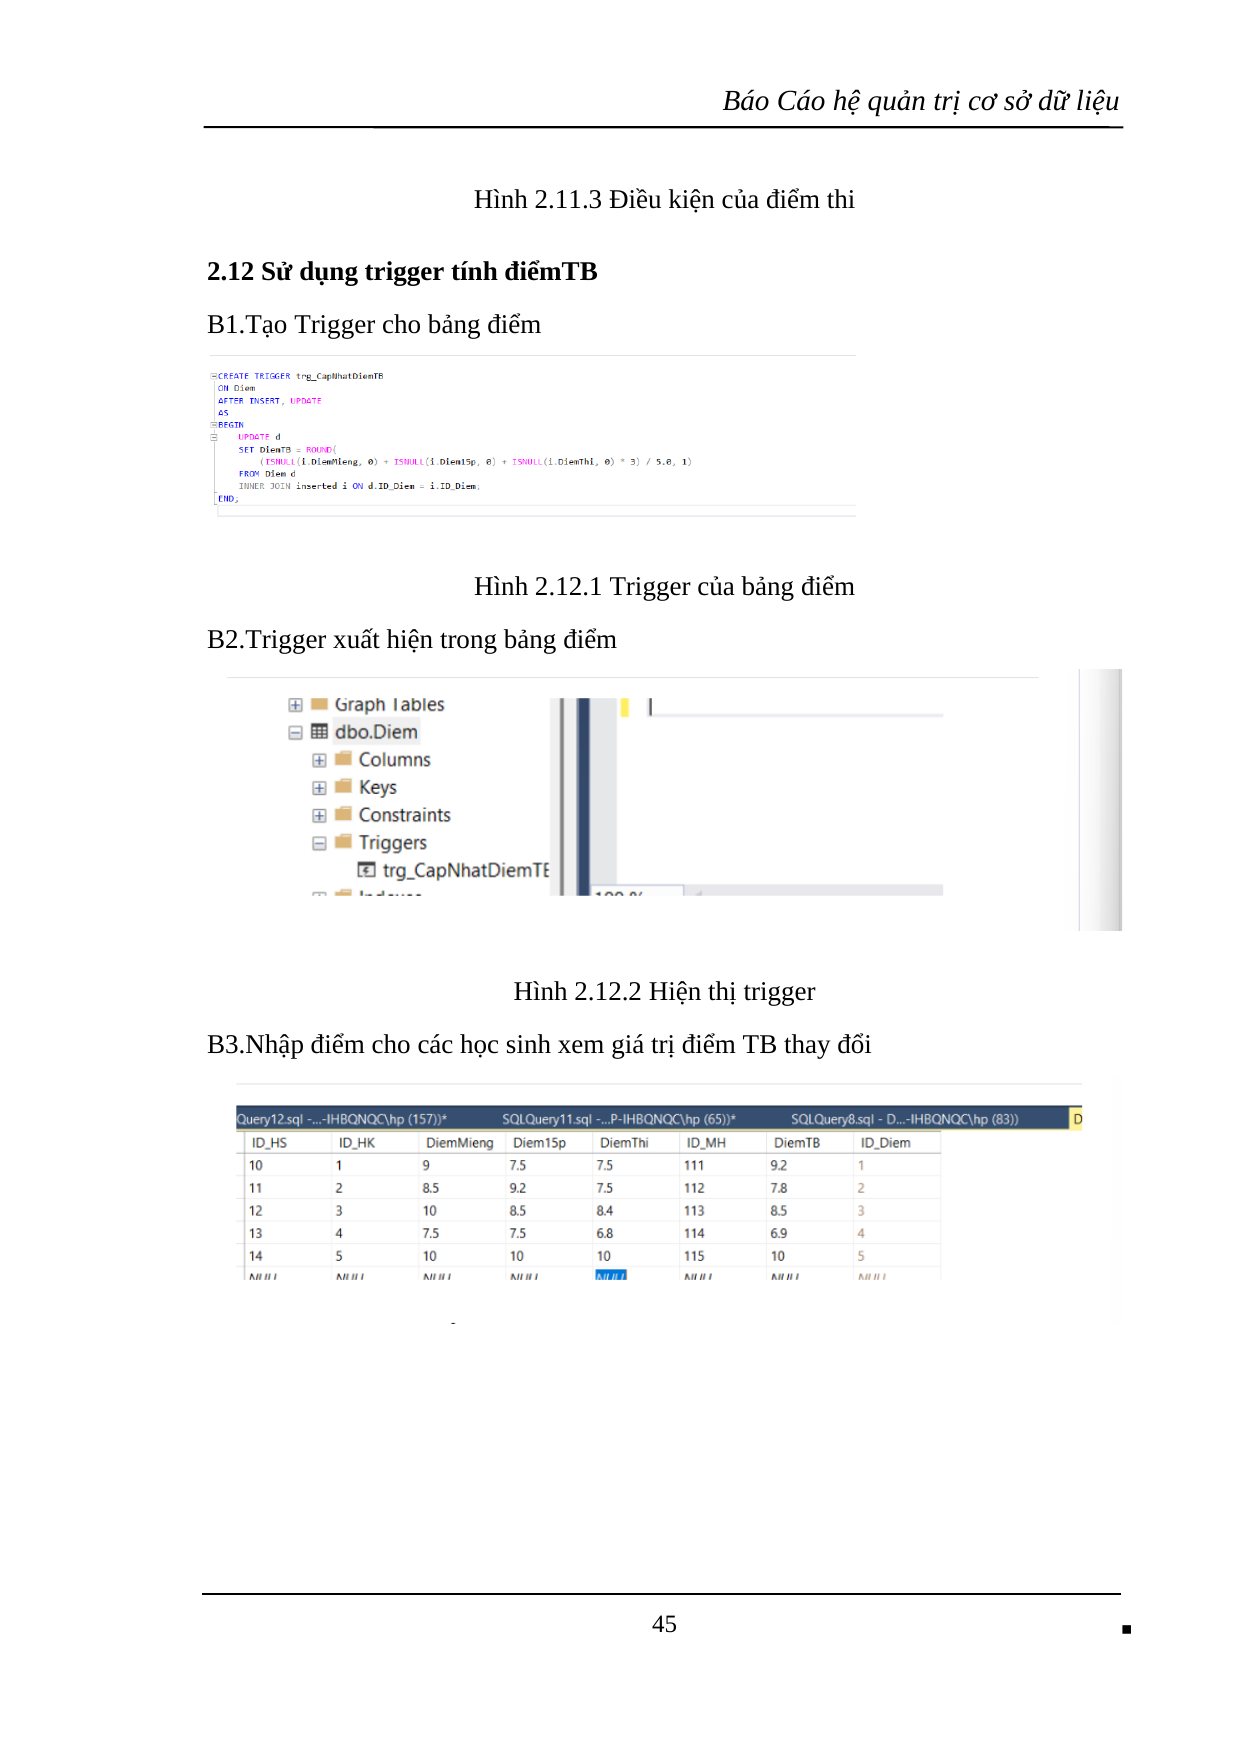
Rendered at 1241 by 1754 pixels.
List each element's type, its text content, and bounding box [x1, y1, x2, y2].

subtitle Hình 2.11.3 Điều kiện của điểm thi [207, 183, 1122, 214]
subtitle Hình 2.12.2 Hiện thị trigger [207, 975, 1122, 1006]
subtitle 2.12 Sử dụng trigger tính điểmTB [207, 255, 1122, 286]
picture [206, 354, 879, 526]
picture [206, 669, 1123, 931]
text B3.Nhập điểm cho các học sinh xem giá trị điểm TB thay đổi [207, 1028, 1122, 1059]
text B1.Tạo Trigger cho bảng điểm [207, 308, 1122, 339]
subtitle Hình 2.12.1 Trigger của bảng điểm [207, 570, 1122, 601]
text B2.Trigger xuất hiện trong bảng điểm [207, 623, 1122, 654]
picture [206, 1074, 1123, 1324]
